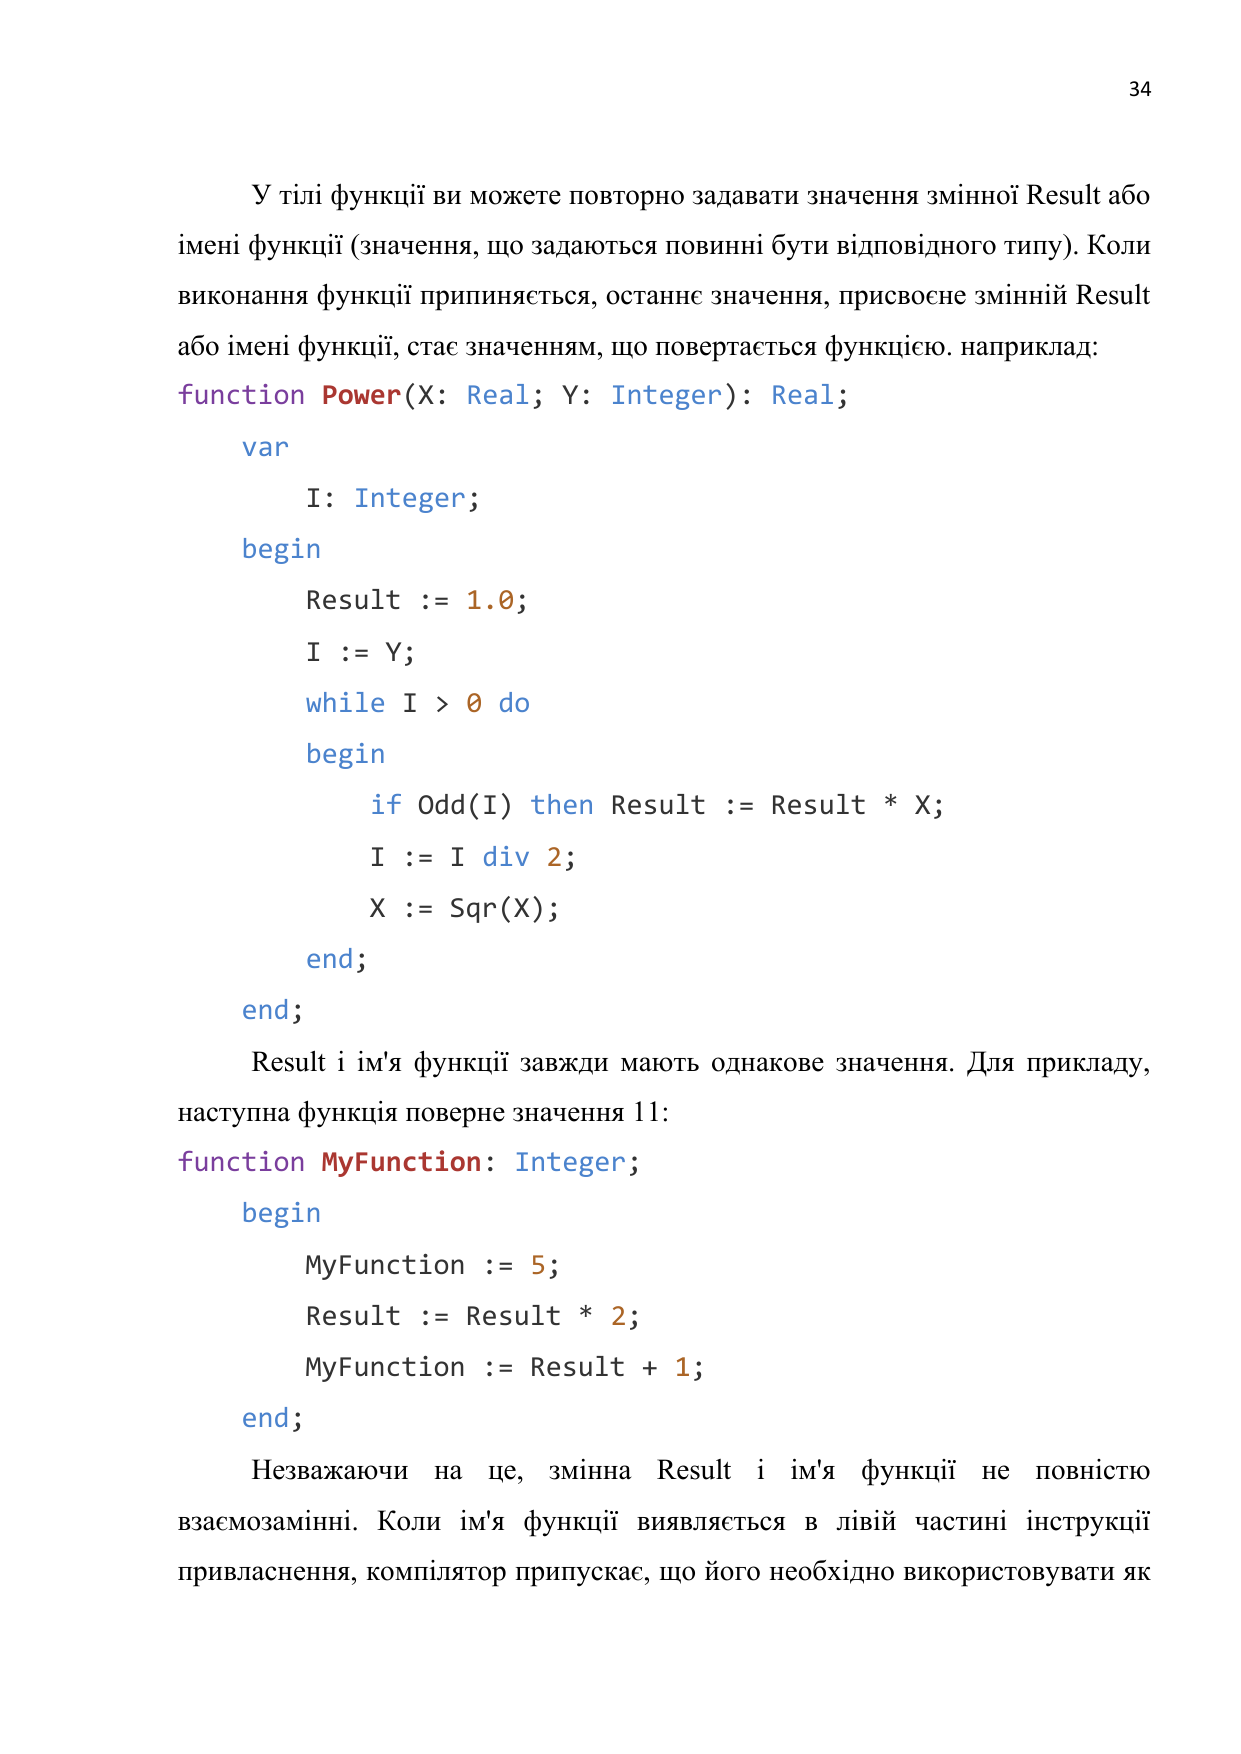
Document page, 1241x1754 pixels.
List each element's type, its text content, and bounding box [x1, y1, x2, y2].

text function Power(X: Real; Y: Integer): Real; [177, 378, 1152, 412]
text end; [177, 1401, 1152, 1435]
text if Odd(I) then Result := Result * X; [177, 788, 1152, 822]
text Result := Result * 2; [177, 1299, 1152, 1333]
text begin [177, 737, 1152, 771]
text У тілі функції ви можете повторно задавати значення змінної Result або імені функції (значення, що задаються повинні бути відповідного типу). Коли виконання функції припиняється, останнє значення, присвоєне змінній Result або імені функції, стає значенням, що повертається функцією. наприклад: [177, 177, 1152, 361]
text function MyFunction: Integer; [177, 1145, 1152, 1179]
text Result := 1.0; [177, 583, 1152, 617]
text MyFunction := Result + 1; [177, 1350, 1152, 1384]
text Result і ім'я функції завжди мають однакове значення. Для прикладу, наступна функція поверне значення 11: [177, 1044, 1152, 1128]
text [177, 1452, 1152, 1587]
text while I > 0 do [177, 686, 1152, 720]
text MyFunction := 5; [177, 1247, 1152, 1282]
text end; [177, 942, 1152, 976]
text begin [177, 532, 1152, 566]
text end; [177, 993, 1152, 1027]
text begin [177, 1196, 1152, 1230]
text X := Sqr(X); [177, 891, 1152, 925]
text I := Y; [177, 634, 1152, 668]
text var [177, 429, 1152, 463]
text I: Integer; [177, 481, 1152, 515]
text I := I div 2; [177, 839, 1152, 873]
